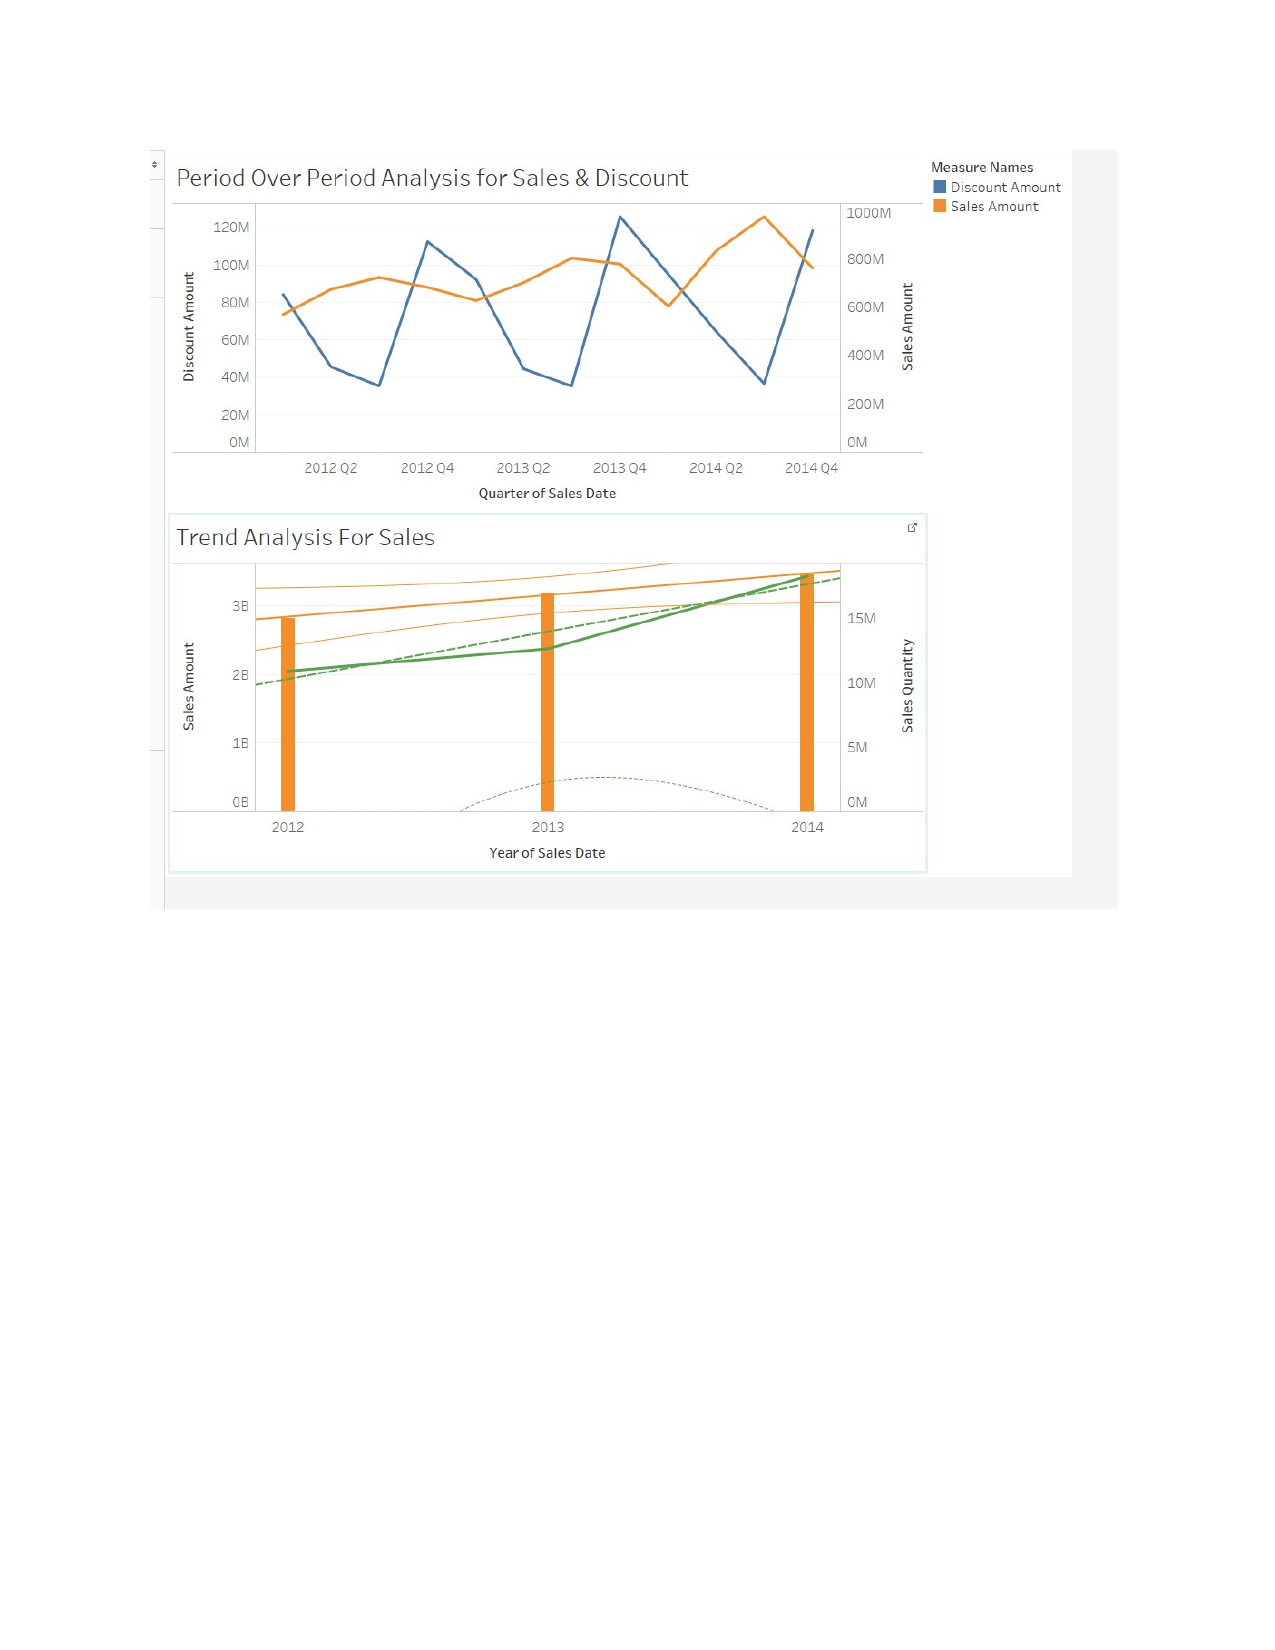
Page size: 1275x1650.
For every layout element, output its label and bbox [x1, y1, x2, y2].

picture [150, 150, 1118, 909]
